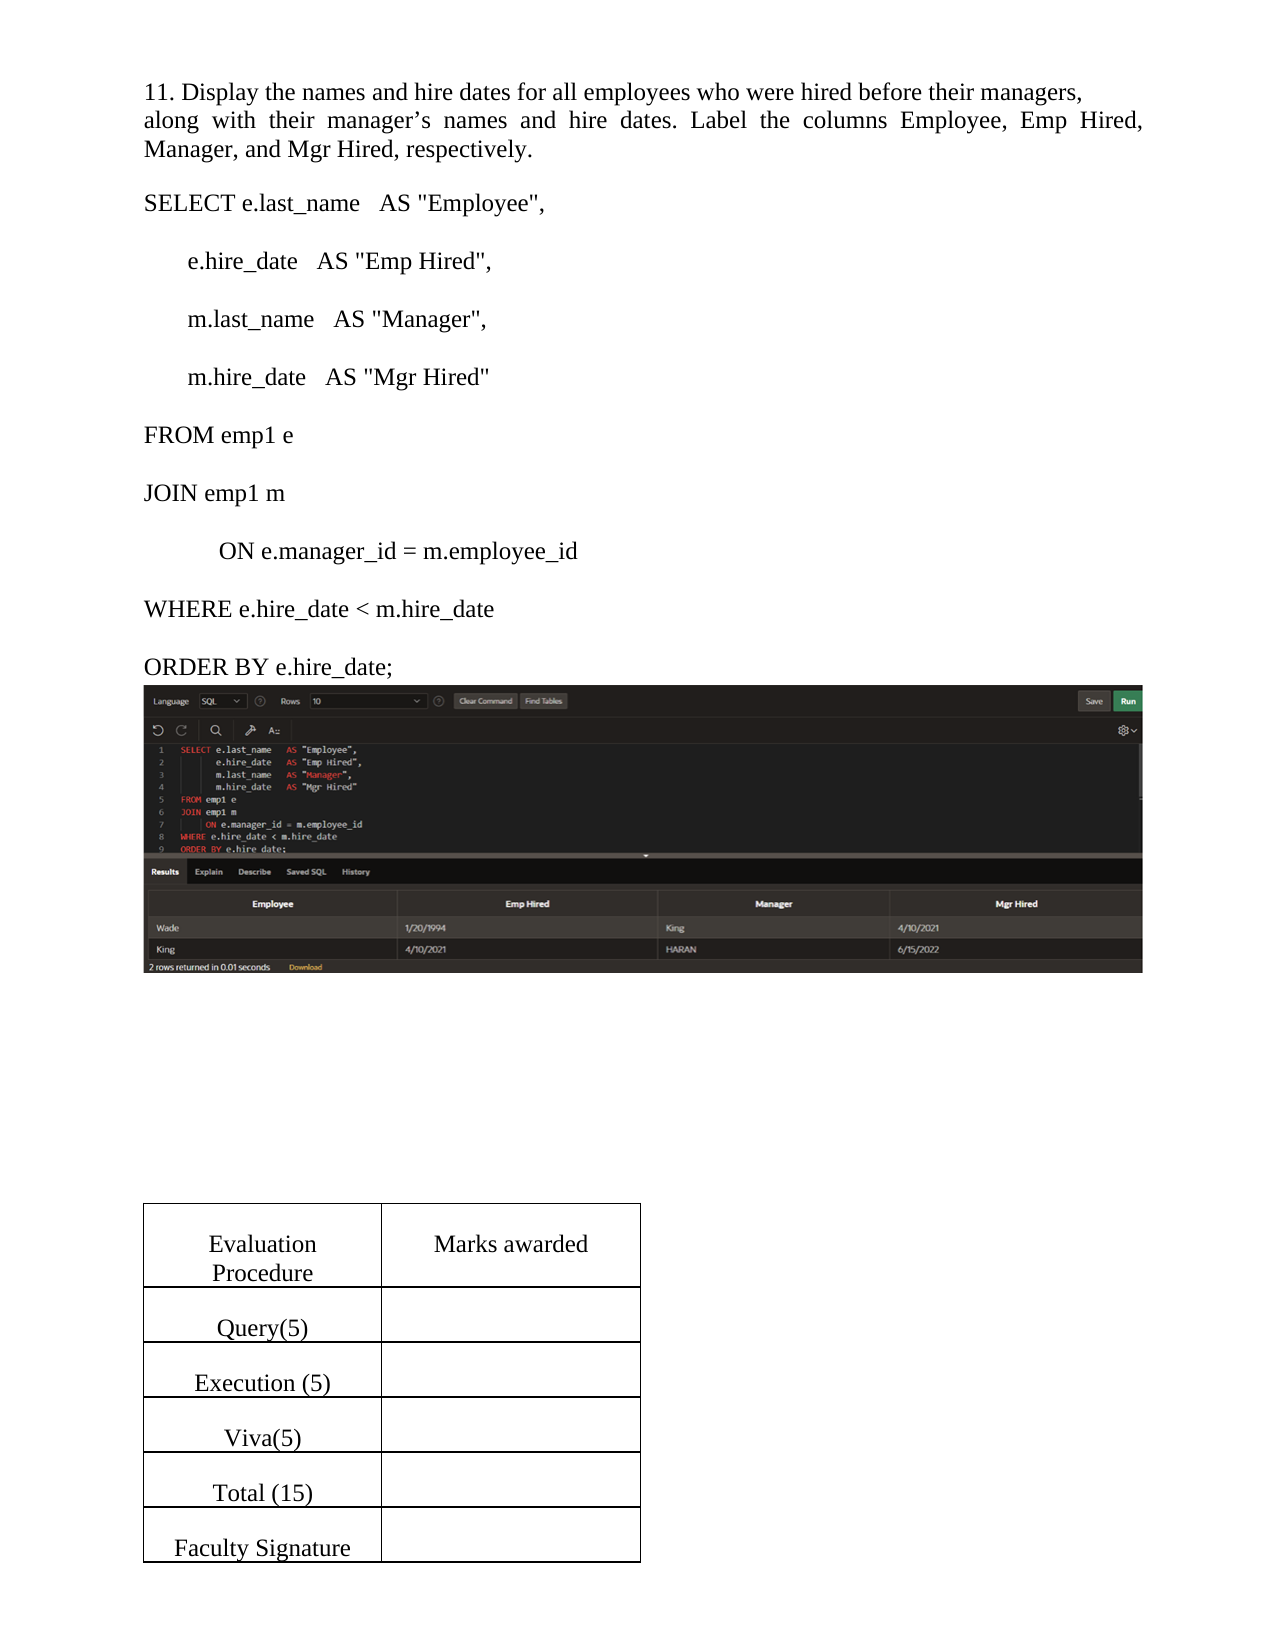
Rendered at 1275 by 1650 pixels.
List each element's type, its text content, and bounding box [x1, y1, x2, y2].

text WHERE e.hire_date < m.hire_date [144, 594, 1144, 623]
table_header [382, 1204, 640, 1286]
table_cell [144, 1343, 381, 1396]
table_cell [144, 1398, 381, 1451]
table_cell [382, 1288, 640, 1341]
text ORDER BY e.hire_date; [144, 652, 1144, 681]
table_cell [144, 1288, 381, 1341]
text along with their manager’s names and hire dates. Label the columns Employee, Emp Hired, Manager, and Mgr Hired, respectively. [143, 105, 1144, 163]
text SELECT e.last_name AS "Employee", [144, 188, 1144, 217]
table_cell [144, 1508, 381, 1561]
text m.last_name AS "Manager", [144, 304, 1144, 333]
text FROM emp1 e [144, 420, 1144, 449]
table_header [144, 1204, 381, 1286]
text m.hire_date AS "Mgr Hired" [144, 362, 1144, 391]
text JOIN emp1 m [144, 478, 1144, 507]
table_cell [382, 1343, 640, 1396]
picture [143, 685, 1144, 973]
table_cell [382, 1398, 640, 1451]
text ON e.manager_id = m.employee_id [144, 536, 1144, 565]
text e.hire_date AS "Emp Hired", [144, 246, 1144, 275]
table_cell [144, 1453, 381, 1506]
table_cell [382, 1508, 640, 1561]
text 11. Display the names and hire dates for all employees who were hired before their managers, [143, 77, 1144, 105]
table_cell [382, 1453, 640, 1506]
